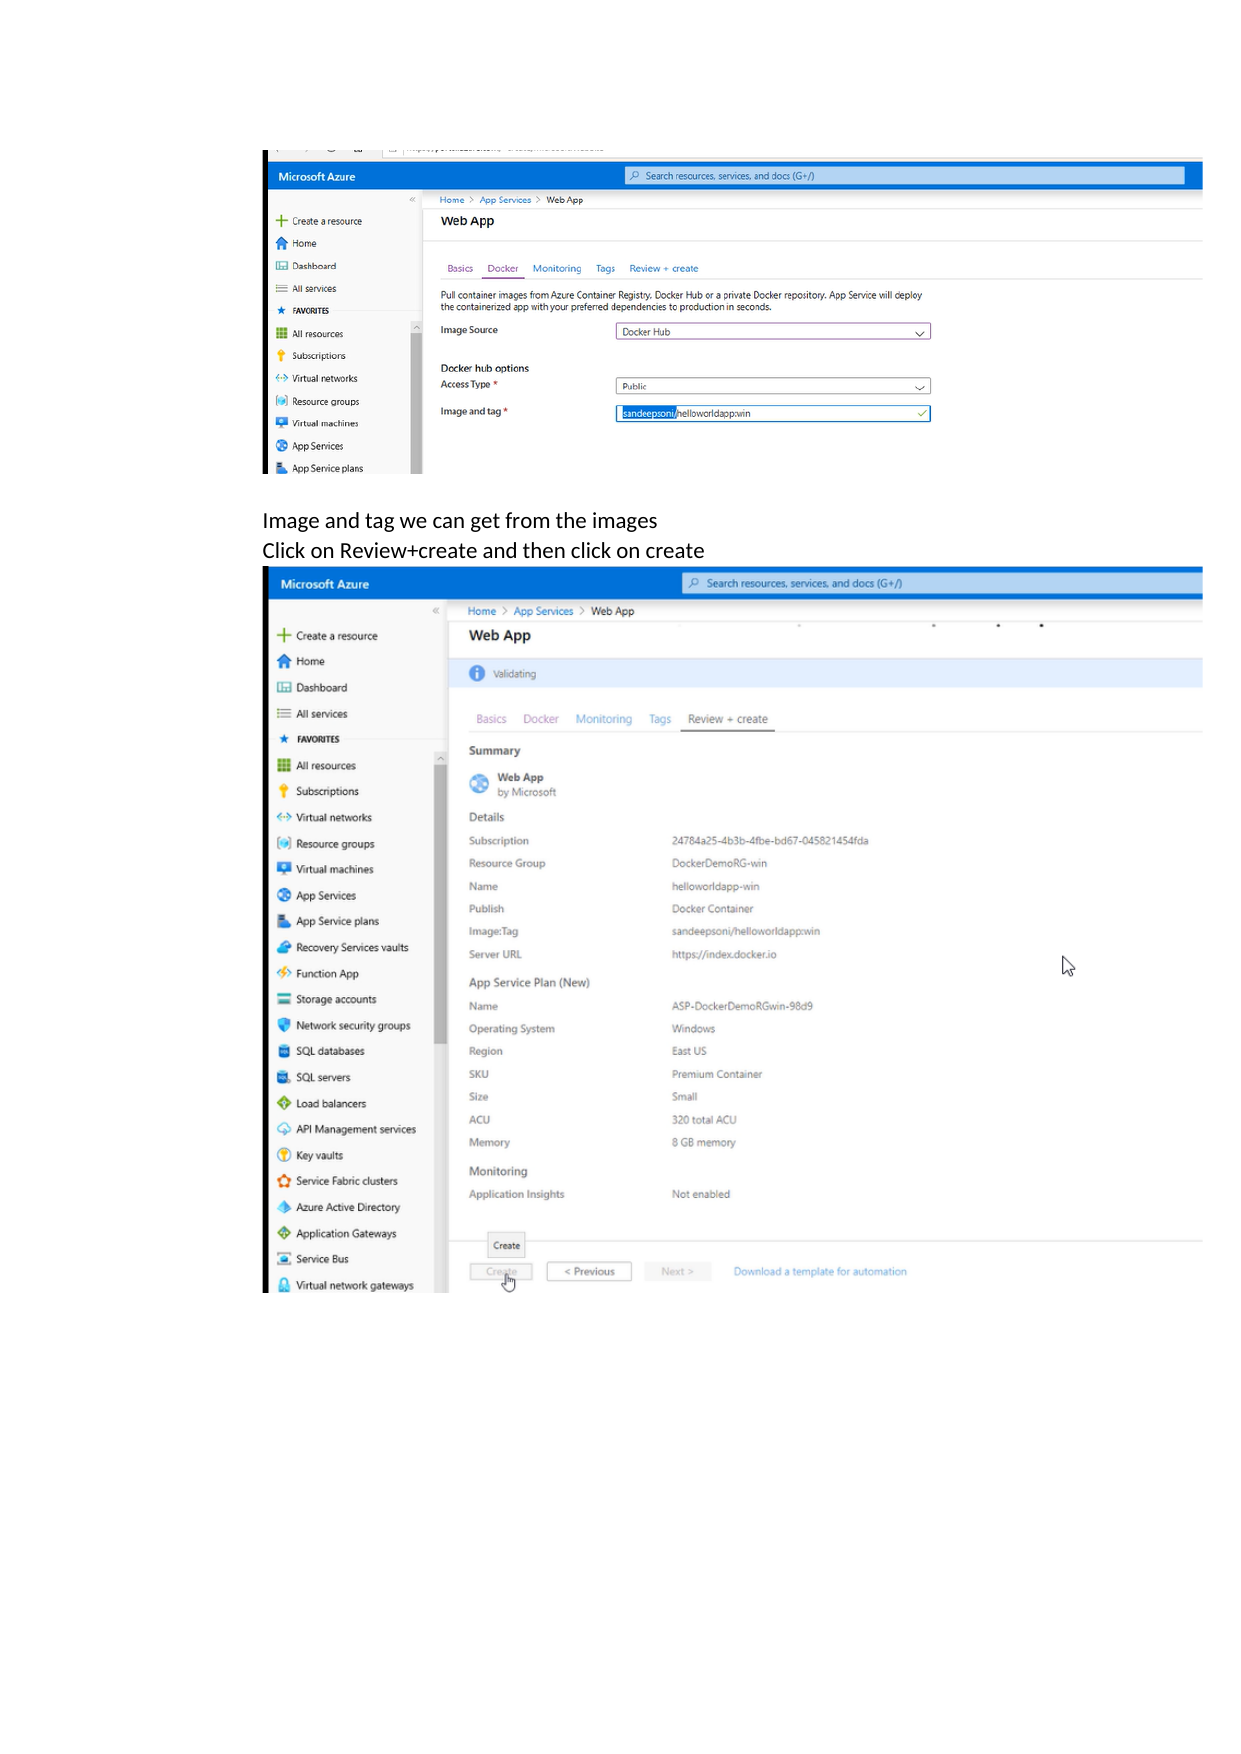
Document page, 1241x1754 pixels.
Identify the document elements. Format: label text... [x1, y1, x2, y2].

picture [262, 150, 1203, 474]
picture [262, 566, 1203, 1293]
list Image and tag we can get from the images [262, 506, 1090, 534]
list Click on Review+create and then click on create [262, 536, 1090, 564]
